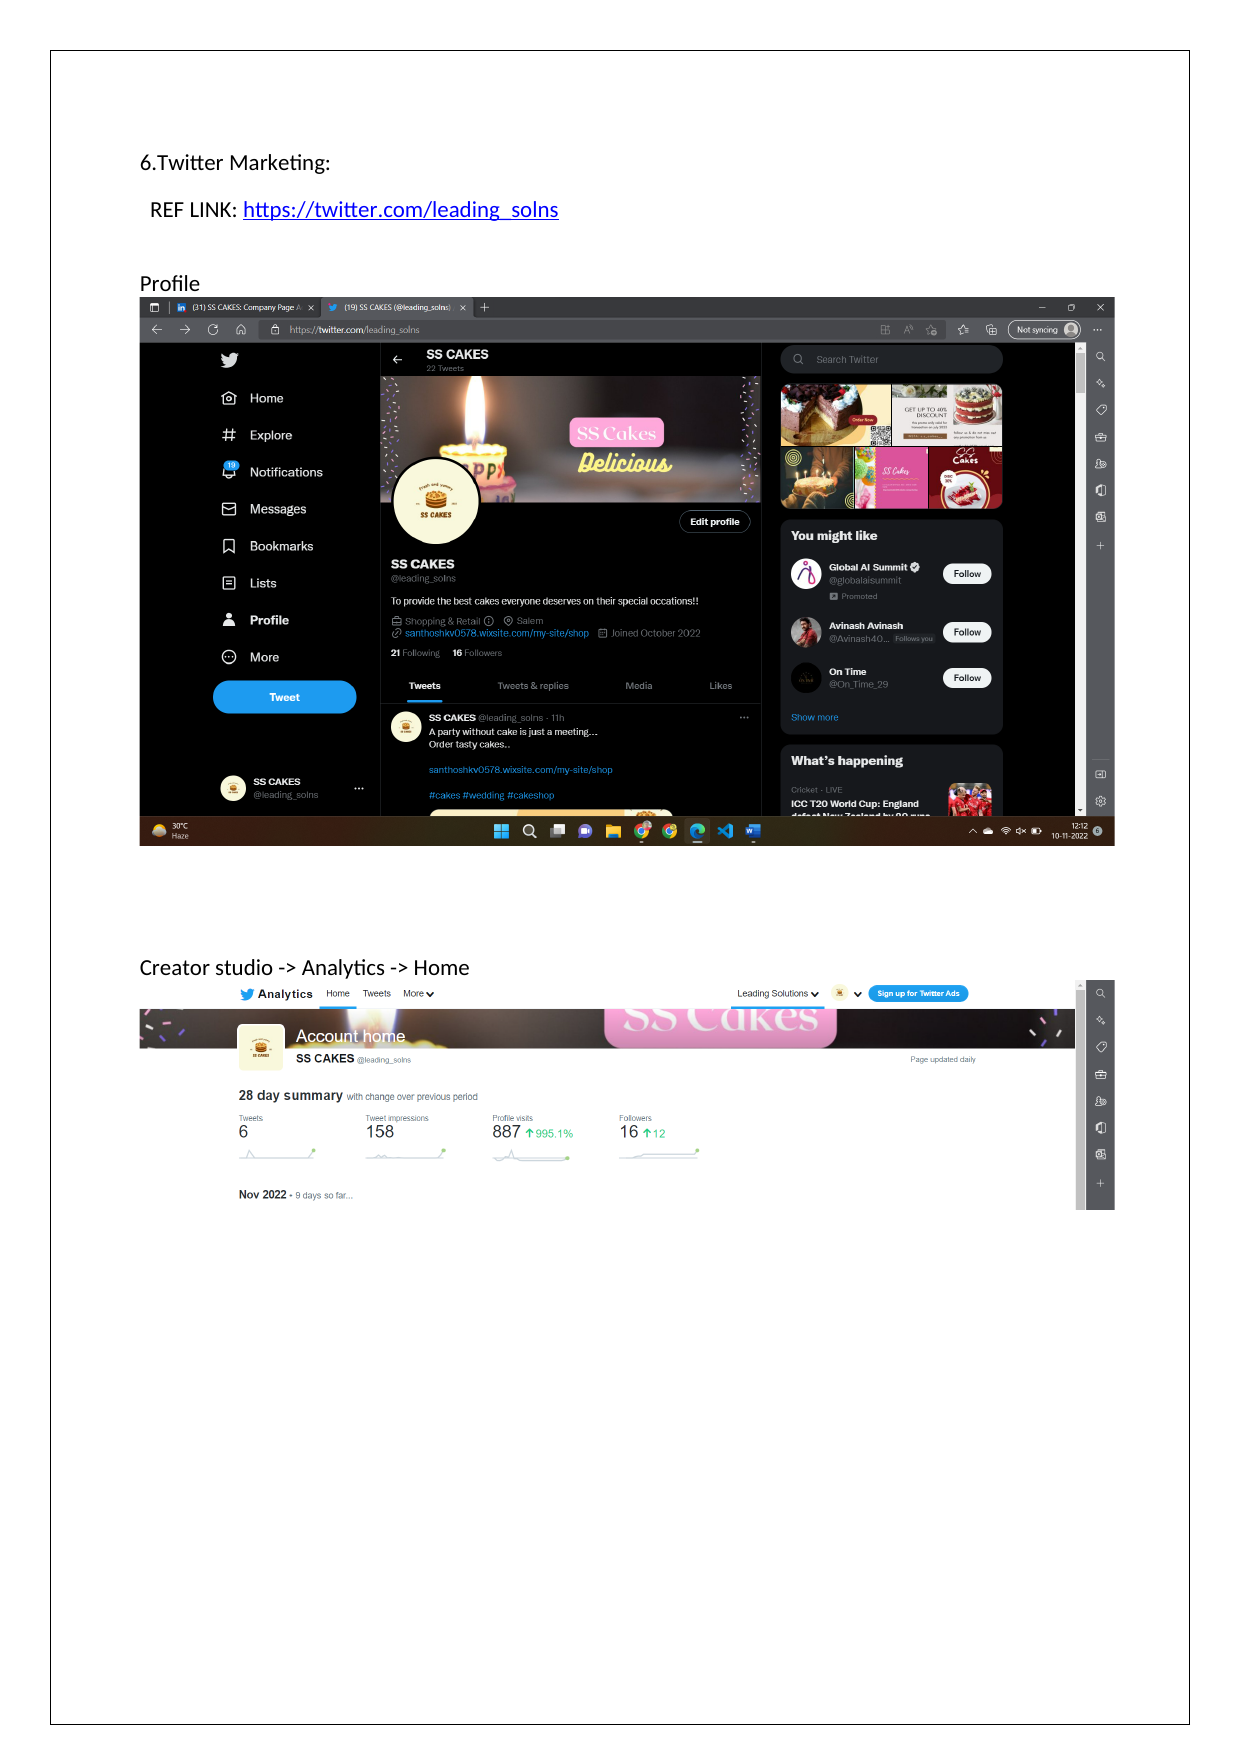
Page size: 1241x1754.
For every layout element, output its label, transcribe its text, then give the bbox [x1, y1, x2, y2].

picture [139, 297, 1115, 846]
picture [139, 980, 1115, 1210]
text REF LINK: https://twitter.com/leading_solns [150, 195, 1169, 223]
text 6.Twitter Marketing: [139, 148, 1169, 176]
text Profile [139, 269, 1169, 297]
text Creator studio -> Analytics -> Home [139, 953, 1169, 981]
